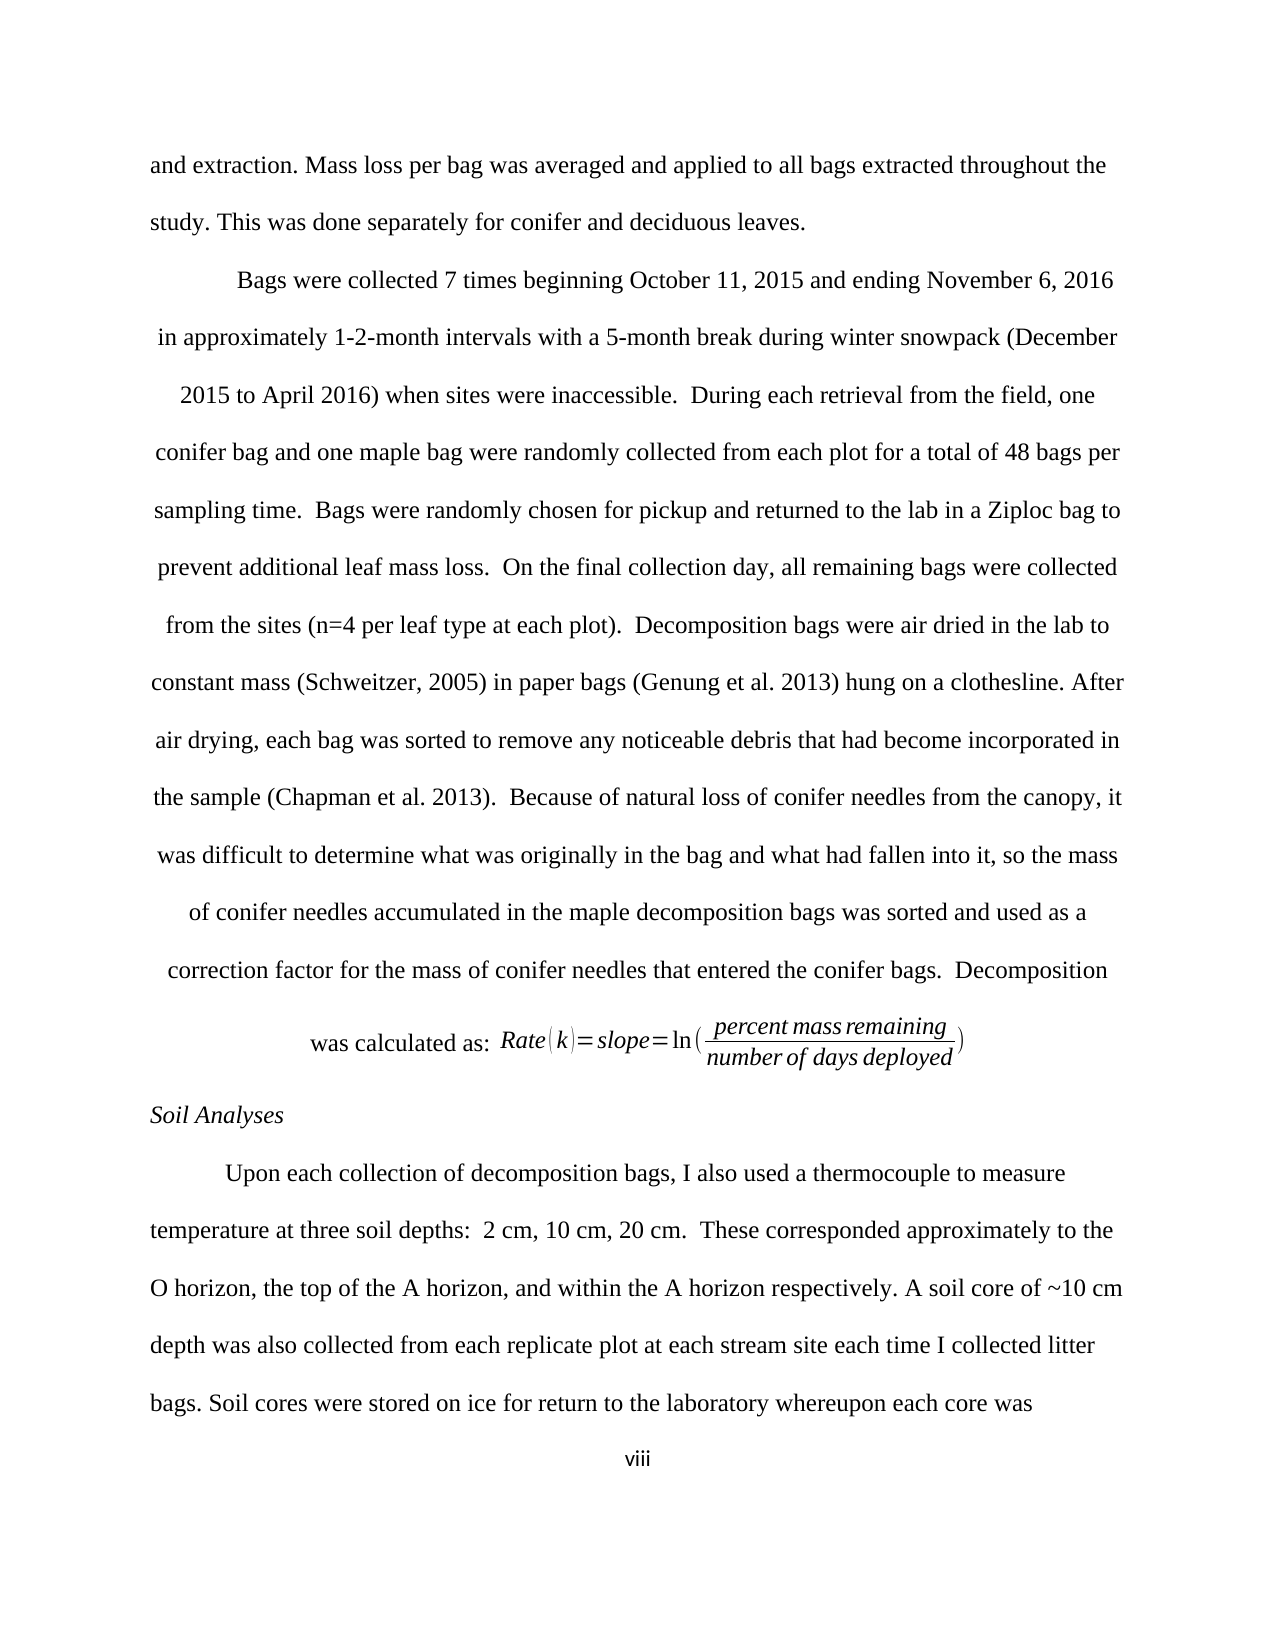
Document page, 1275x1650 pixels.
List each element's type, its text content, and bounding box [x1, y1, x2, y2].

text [150, 150, 1125, 236]
text Bags were collected 7 times beginning October 11, 2015 and ending November 6, 2016 in approximately 1-2-month intervals with a 5-month break during winter snowpack (December 2015 to April 2016) when sites were inaccessible. During each retrieval from the field, one conifer bag and one maple bag were randomly collected from each plot for a total of 48 bags per sampling time. Bags were randomly chosen for pickup and returned to the lab in a Ziploc bag to prevent additional leaf mass loss. On the final collection day, all remaining bags were collected from the sites (n=4 per leaf type at each plot). Decomposition bags were air dried in the lab to constant mass (Schweitzer, 2005) in paper bags (Genung et al. 2013) hung on a clothesline. After air drying, each bag was sorted to remove any noticeable debris that had become incorporated in the sample (Chapman et al. 2013). Because of natural loss of conifer needles from the canopy, it was difficult to determine what was originally in the bag and what had fallen into it, so the mass of conifer needles accumulated in the maple decomposition bags was sorted and used as a correction factor for the mass of conifer needles that entered the conifer bags. Decomposition was calculated as: [150, 265, 1125, 1071]
text Soil Analyses [150, 1100, 1125, 1129]
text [150, 1158, 1125, 1416]
